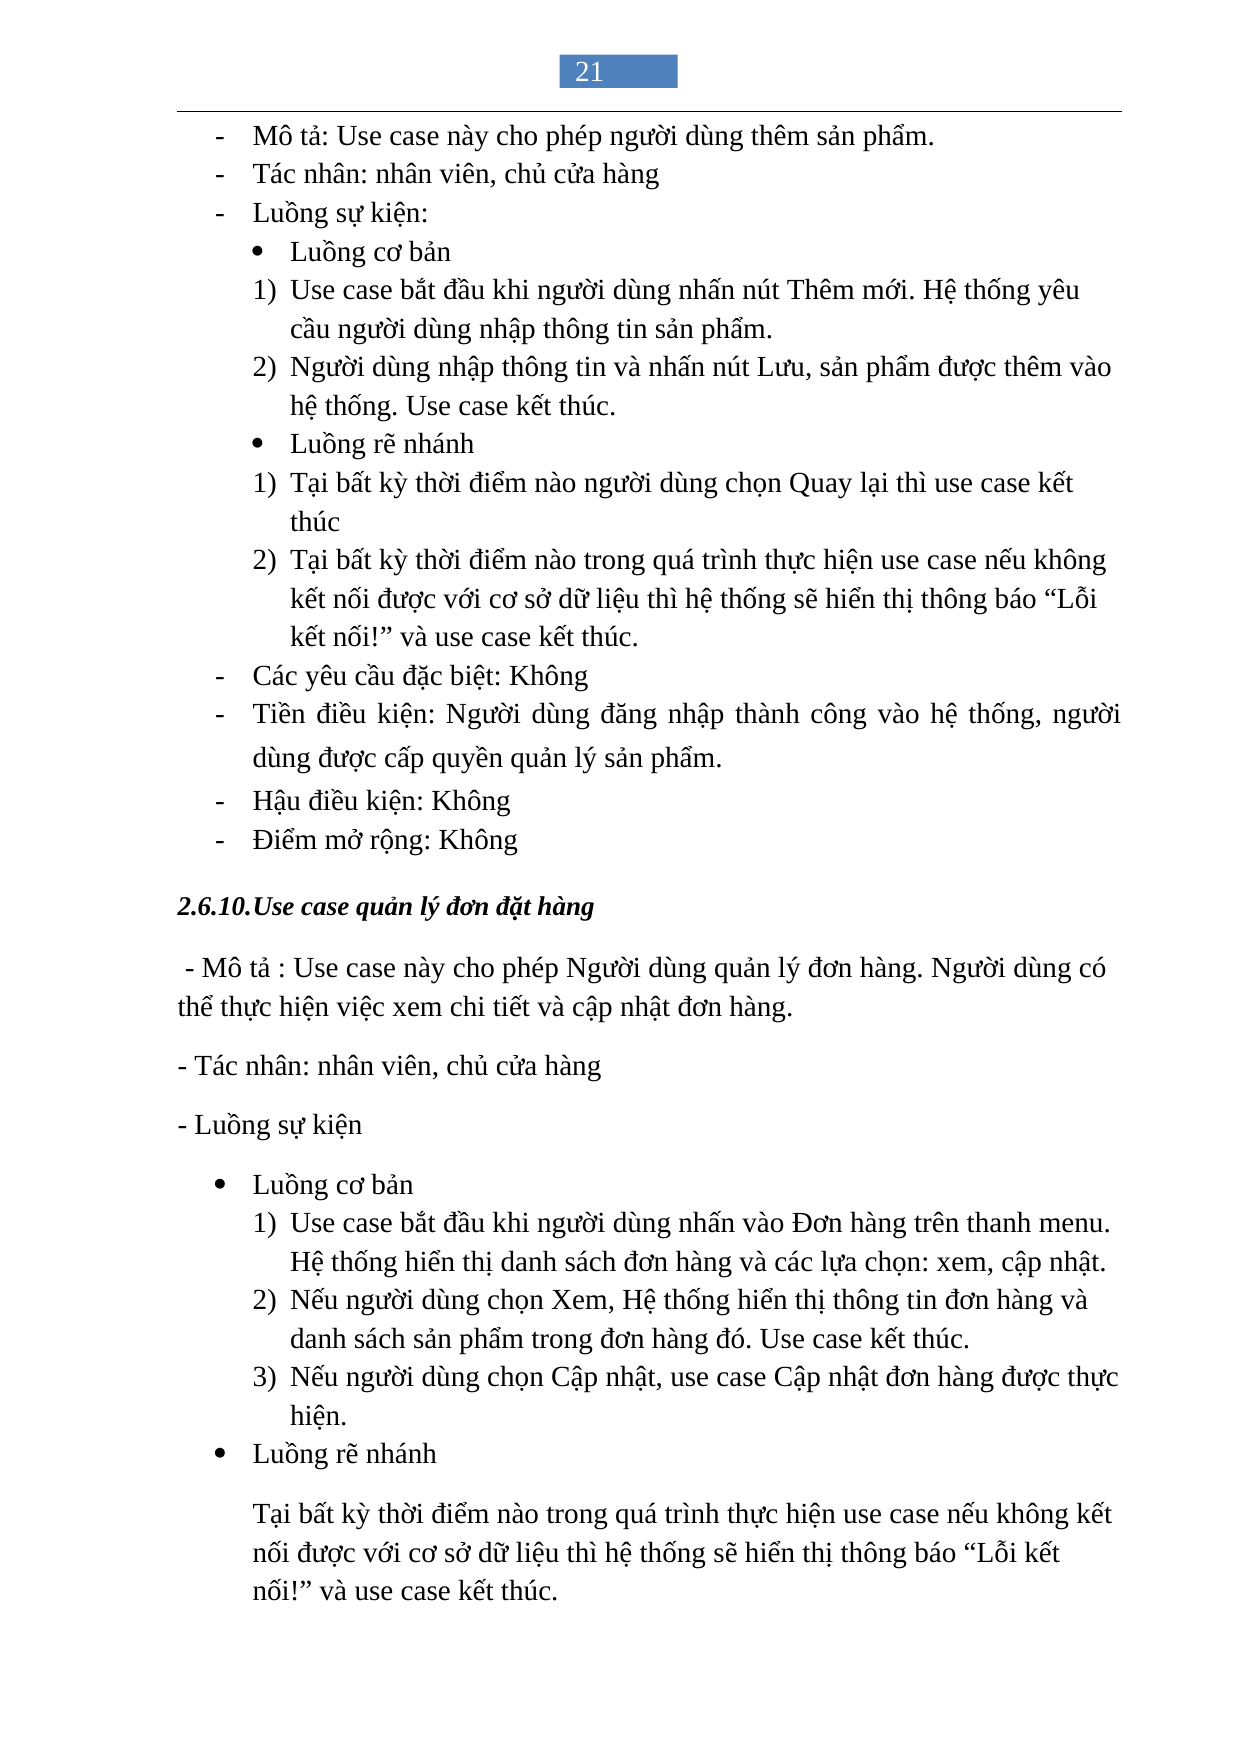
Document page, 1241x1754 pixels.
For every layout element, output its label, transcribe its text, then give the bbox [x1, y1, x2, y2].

list Tiền điều kiện: Người dùng đăng nhập thành công vào hệ thống, người dùng được cấp quyền quản lý sản phẩm. [215, 696, 1122, 773]
list Điểm mở rộng: Không [215, 822, 1122, 856]
list Luồng cơ bản [252, 234, 1122, 267]
list Luồng rẽ nhánh [252, 427, 1122, 460]
text Tại bất kỳ thời điểm nào trong quá trình thực hiện use case nếu không kết nối được với cơ sở dữ liệu thì hệ thống sẽ hiển thị thông báo “Lỗi kết nối!” và use case kết thúc. [252, 1496, 1122, 1607]
list Luồng sự kiện: [215, 195, 1122, 229]
list Tại bất kỳ thời điểm nào người dùng chọn Quay lại thì use case kết thúc [252, 465, 1122, 537]
list Luồng rẽ nhánh [215, 1437, 1122, 1470]
list Use case bắt đầu khi người dùng nhấn nút Thêm mới. Hệ thống yêu cầu người dùng nhập thông tin sản phẩm. [252, 272, 1122, 344]
list Các yêu cầu đặc biệt: Không [215, 658, 1122, 691]
list Mô tả: Use case này cho phép người dùng thêm sản phẩm. [215, 118, 1122, 152]
list Tại bất kỳ thời điểm nào trong quá trình thực hiện use case nếu không kết nối được với cơ sở dữ liệu thì hệ thống sẽ hiển thị thông báo “Lỗi kết nối!” và use case kết thúc. [252, 542, 1122, 653]
text - Tác nhân: nhân viên, chủ cửa hàng [177, 1048, 1122, 1082]
list Hậu điều kiện: Không [215, 783, 1122, 817]
list Tác nhân: nhân viên, chủ cửa hàng [215, 157, 1122, 190]
list Người dùng nhập thông tin và nhấn nút Lưu, sản phẩm được thêm vào hệ thống. Use case kết thúc. [252, 349, 1122, 422]
list Luồng cơ bản [215, 1167, 1122, 1200]
text - Mô tả : Use case này cho phép Người dùng quản lý đơn hàng. Người dùng có thể thực hiện việc xem chi tiết và cập nhật đơn hàng. [177, 950, 1122, 1022]
list Nếu người dùng chọn Cập nhật, use case Cập nhật đơn hàng được thực hiện. [252, 1359, 1122, 1432]
list Use case bắt đầu khi người dùng nhấn vào Đơn hàng trên thanh menu. Hệ thống hiển thị danh sách đơn hàng và các lựa chọn: xem, cập nhật. [252, 1205, 1122, 1277]
list Nếu người dùng chọn Xem, Hệ thống hiển thị thông tin đơn hàng và danh sách sản phẩm trong đơn hàng đó. Use case kết thúc. [252, 1282, 1122, 1354]
text - Luồng sự kiện [177, 1107, 1122, 1141]
subtitle Use case quản lý đơn đặt hàng [177, 890, 1122, 921]
